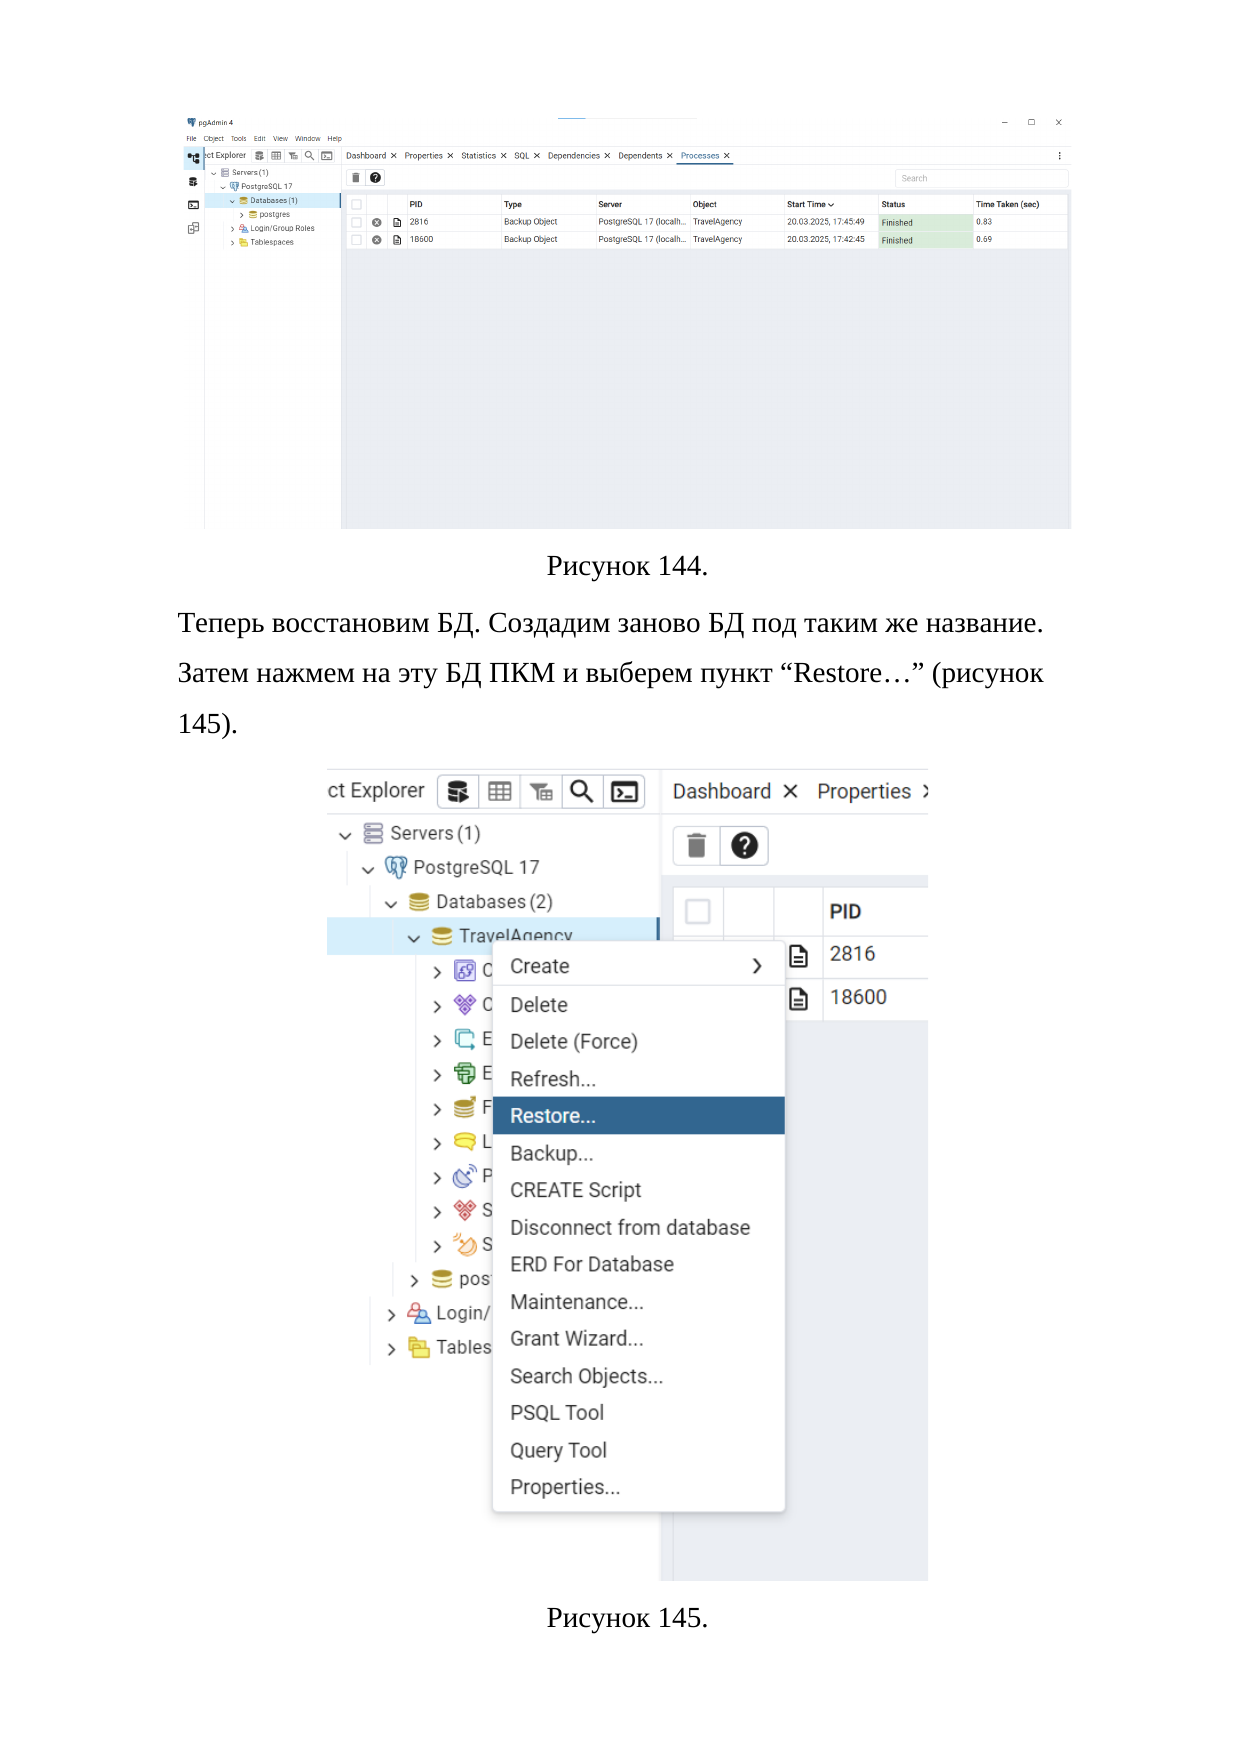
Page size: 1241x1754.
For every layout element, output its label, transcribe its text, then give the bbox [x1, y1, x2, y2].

text Рисунок 145. [177, 1600, 1078, 1634]
picture [183, 118, 1072, 529]
picture [327, 762, 929, 1581]
text Теперь восстановим БД. Создадим заново БД под таким же название. Затем нажмем на эту БД ПКМ и выберем пункт “Restore…” (рисунок 145). [177, 605, 1078, 739]
text Рисунок 144. [177, 548, 1078, 582]
